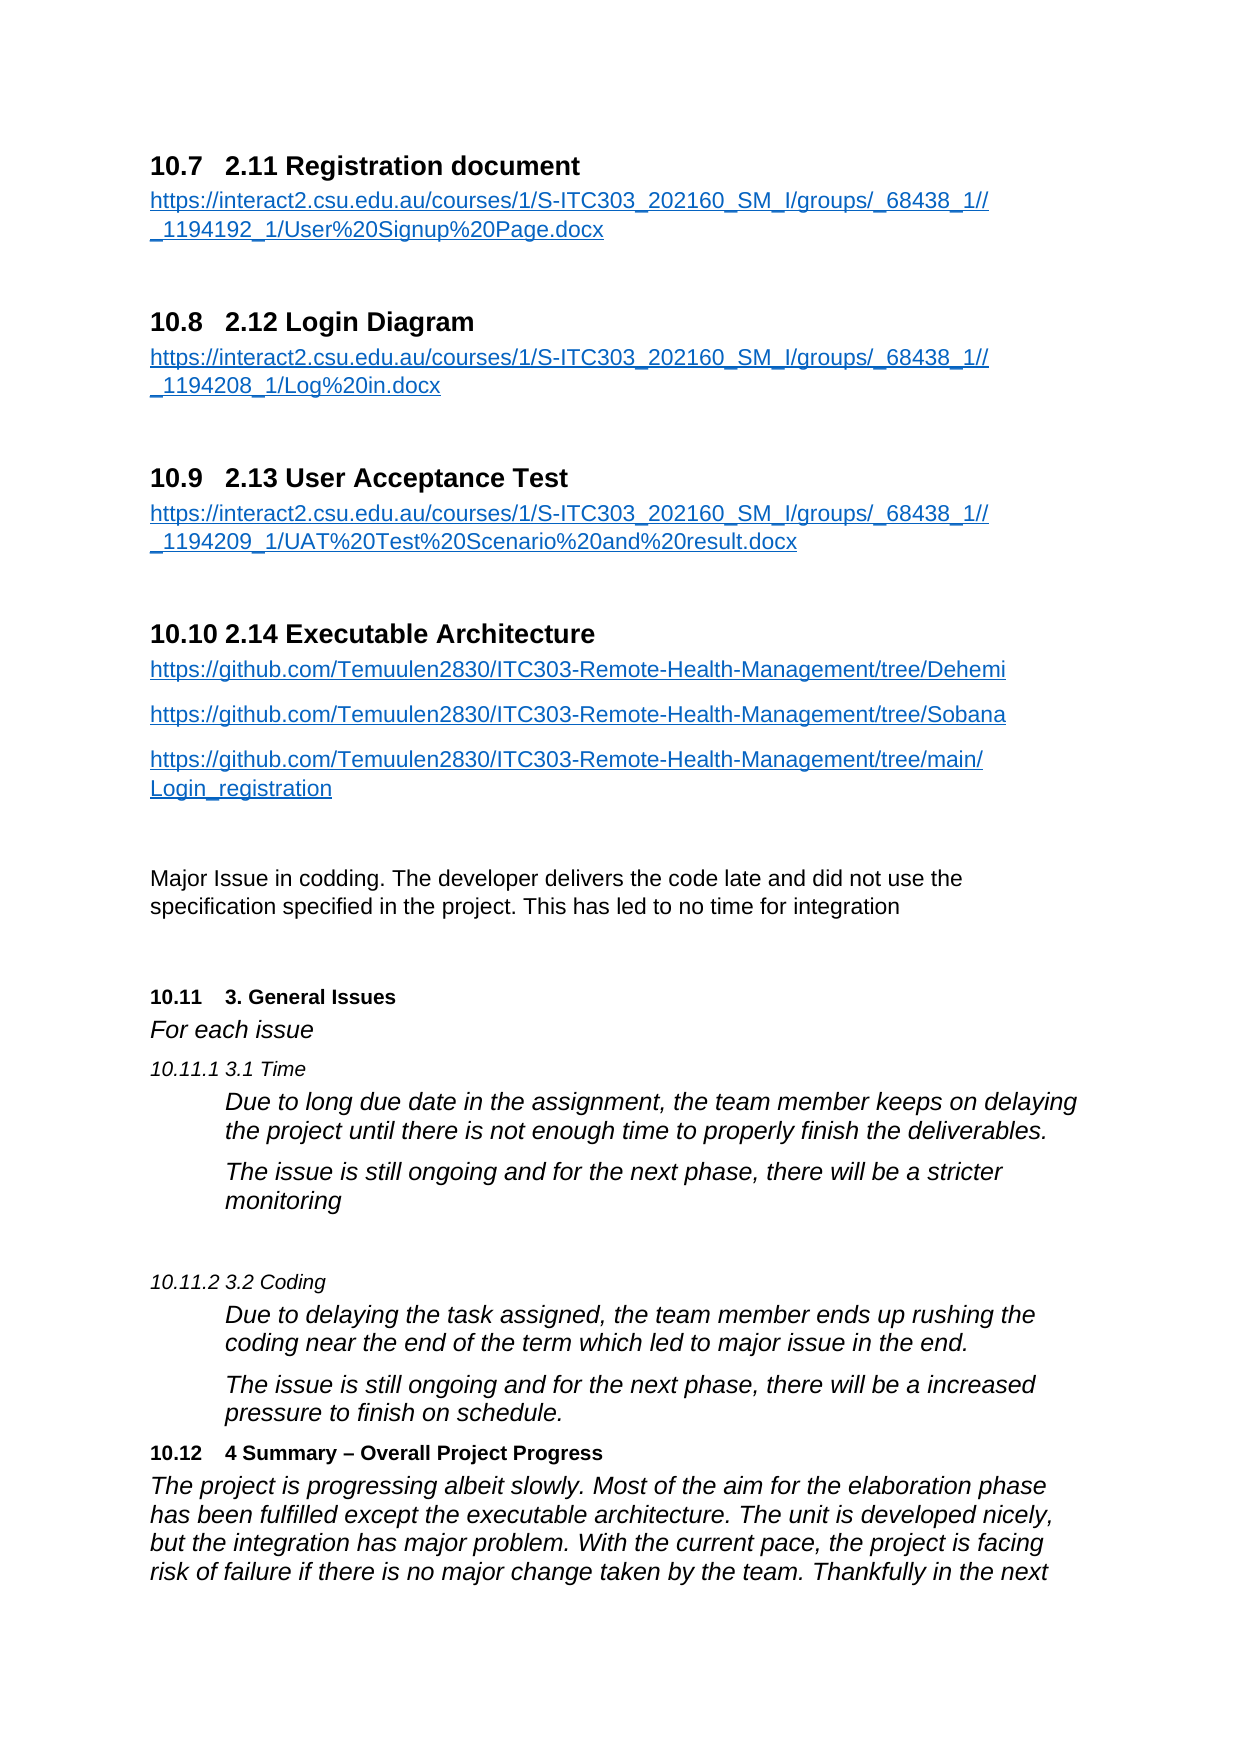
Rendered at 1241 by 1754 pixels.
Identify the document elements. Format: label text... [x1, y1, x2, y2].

text https://interact2.csu.edu.au/courses/1/S-ITC303_202160_SM_I/groups/_68438_1//_1194209_1/UAT%20Test%20Scenario%20and%20result.docx [150, 500, 1090, 554]
text For each issue [150, 1015, 1090, 1043]
text https://github.com/Temuulen2830/ITC303-Remote-Health-Management/tree/Sobana [150, 701, 1090, 727]
text https://interact2.csu.edu.au/courses/1/S-ITC303_202160_SM_I/groups/_68438_1//_1194208_1/Log%20in.docx [150, 344, 1090, 398]
text Due to long due date in the assignment, the team member keeps on delaying the project until there is not enough time to properly finish the deliverables. [225, 1087, 1090, 1145]
subtitle 4 Summary – Overall Project Progress [150, 1440, 1090, 1465]
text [150, 1471, 1090, 1586]
text Due to delaying the task assigned, the team member ends up rushing the coding near the end of the term which led to major issue in the end. [225, 1300, 1090, 1357]
subtitle 3. General Issues [150, 983, 1090, 1008]
subtitle 2.12 Login Diagram [150, 306, 1090, 337]
subtitle 2.14 Executable Architecture [150, 618, 1090, 650]
text Major Issue in codding. The developer delivers the code late and did not use the specification specified in the project. This has led to no time for integration [150, 865, 1090, 919]
subtitle 3.2 Coding [150, 1268, 1090, 1293]
text https://github.com/Temuulen2830/ITC303-Remote-Health-Management/tree/main/Login_registration [150, 746, 1090, 801]
subtitle 2.11 Registration document [150, 150, 1090, 181]
text The issue is still ongoing and for the next phase, there will be a increased pressure to finish on schedule. [225, 1370, 1090, 1427]
subtitle 3.1 Time [150, 1056, 1090, 1081]
text https://interact2.csu.edu.au/courses/1/S-ITC303_202160_SM_I/groups/_68438_1//_1194192_1/User%20Signup%20Page.docx [150, 187, 1090, 242]
text The issue is still ongoing and for the next phase, there will be a stricter monitoring [225, 1157, 1090, 1215]
text https://github.com/Temuulen2830/ITC303-Remote-Health-Management/tree/Dehemi [150, 656, 1090, 682]
subtitle 2.13 User Acceptance Test [150, 462, 1090, 493]
